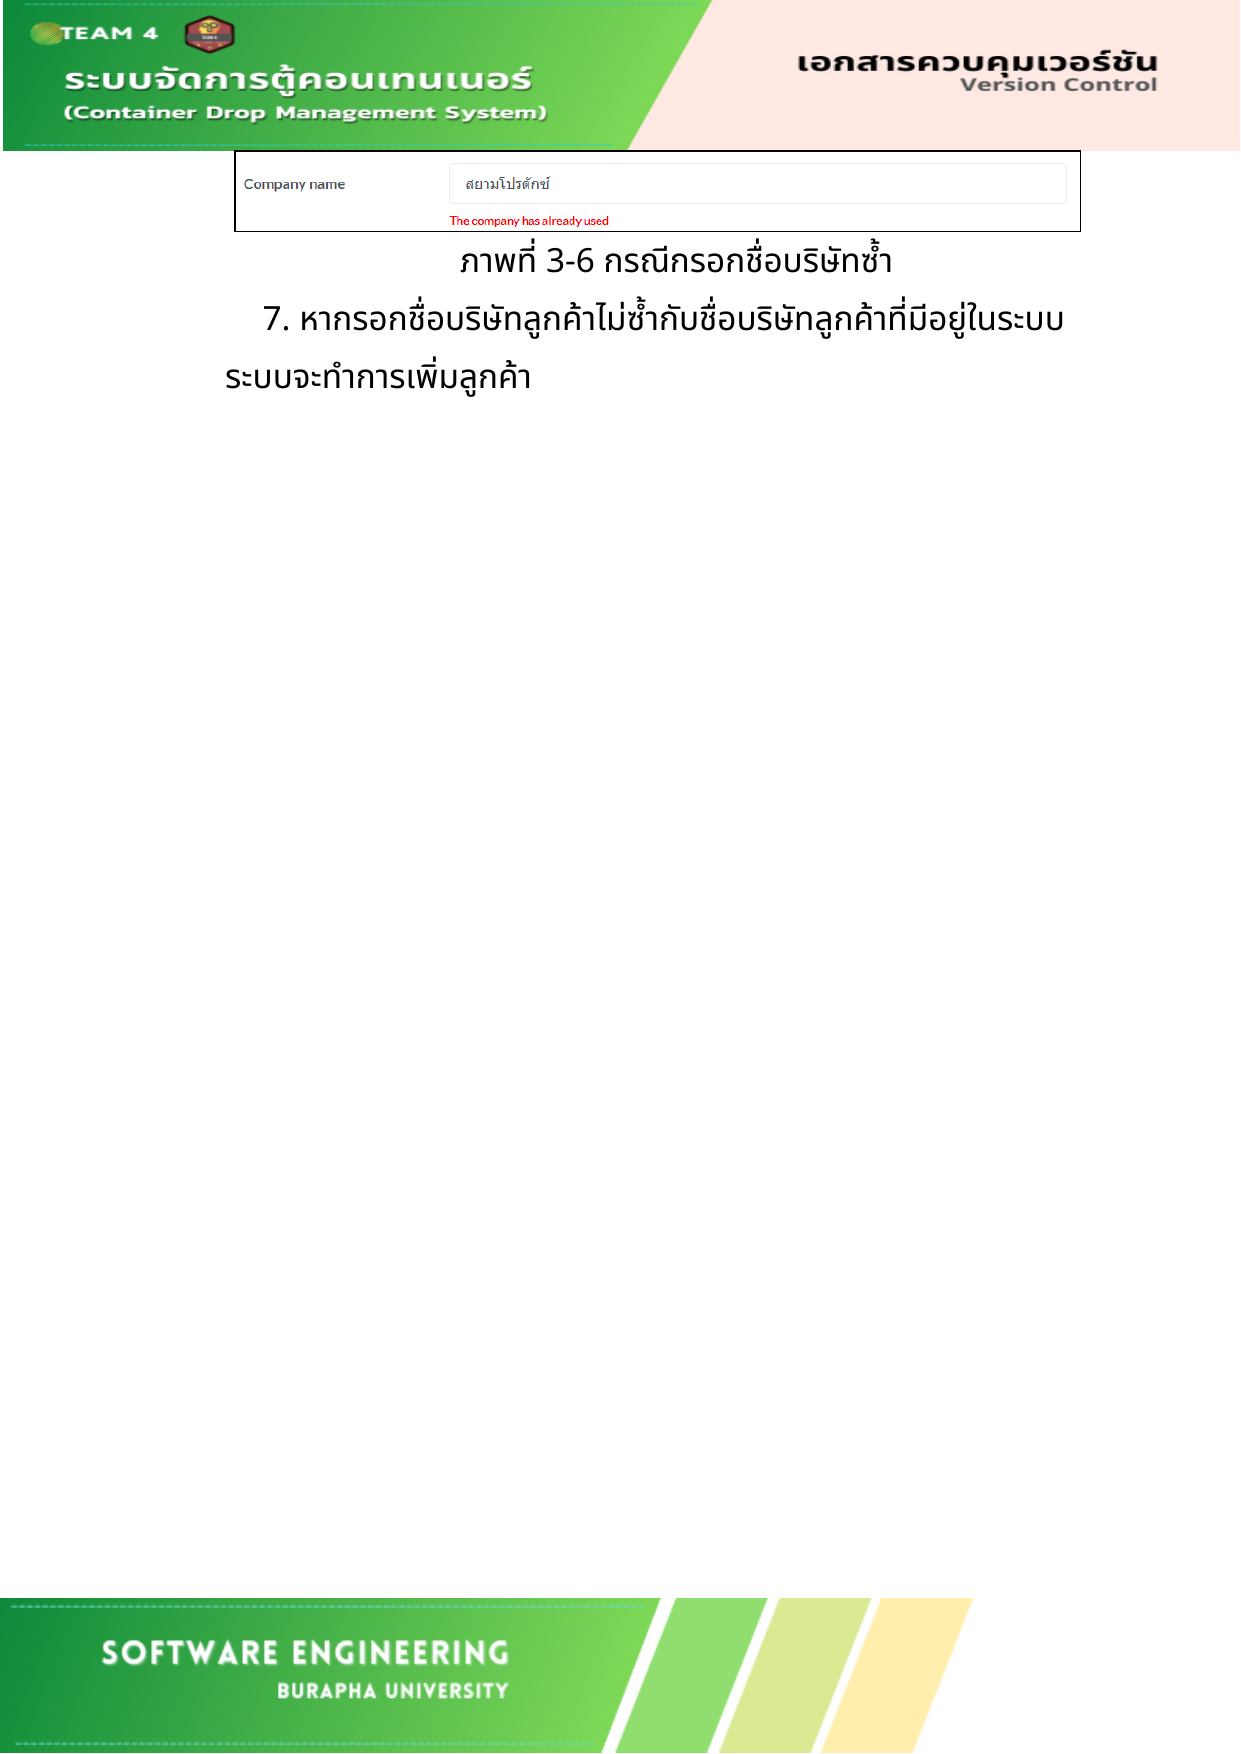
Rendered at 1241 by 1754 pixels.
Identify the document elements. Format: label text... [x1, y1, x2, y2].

text 7. หากรอกชื่อบริษัทลูกค้าไม่ซ้ำกับชื่อบริษัทลูกค้าที่มีอยู่ในระบบ ระบบจะทำการเพิ่มลูกค้า [225, 295, 1090, 403]
picture [0, 1598, 1238, 1753]
picture [236, 152, 1080, 231]
picture [3, 0, 1241, 151]
text ภาพที่ 3-6 กรณีกรอกชื่อบริษัทซ้ำ [225, 237, 1090, 287]
